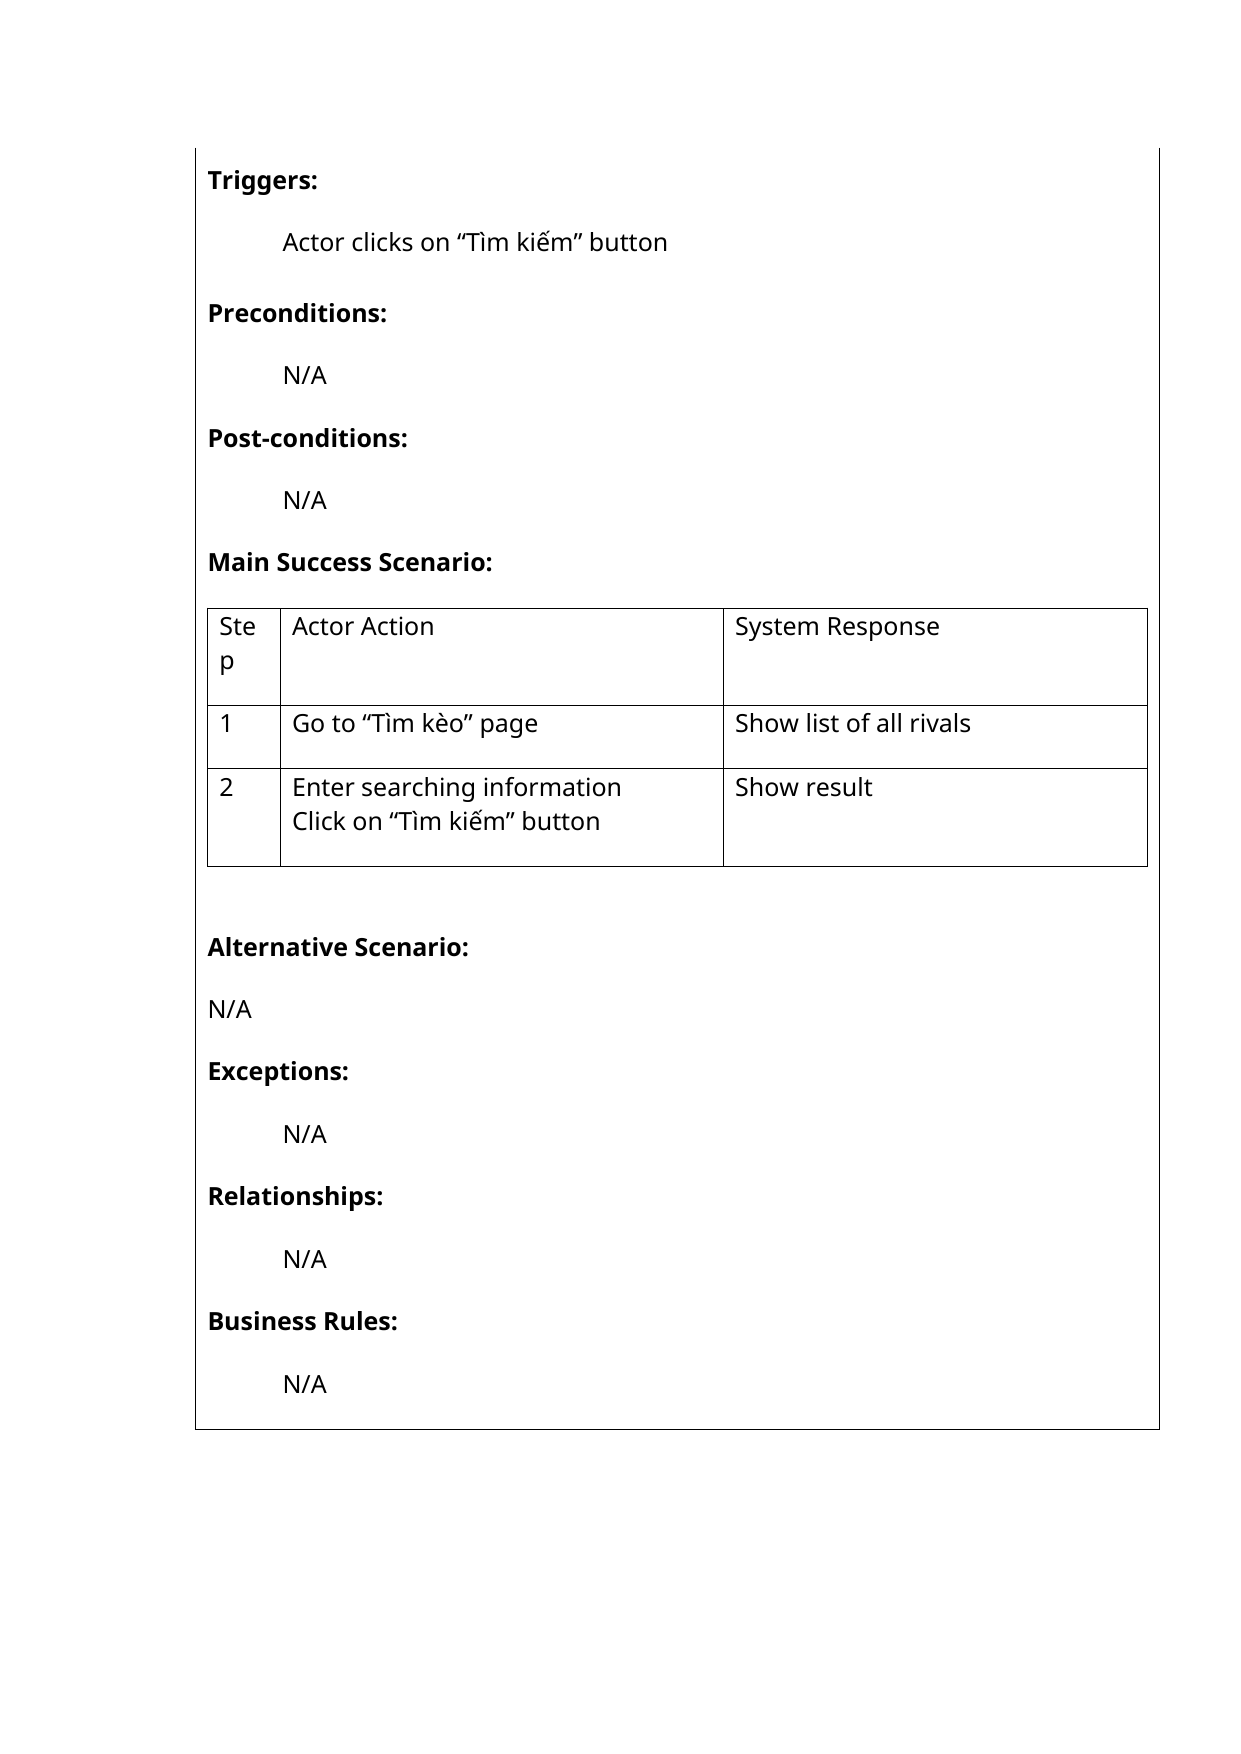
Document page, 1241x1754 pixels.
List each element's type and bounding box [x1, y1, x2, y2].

table_cell [196, 154, 1159, 1429]
